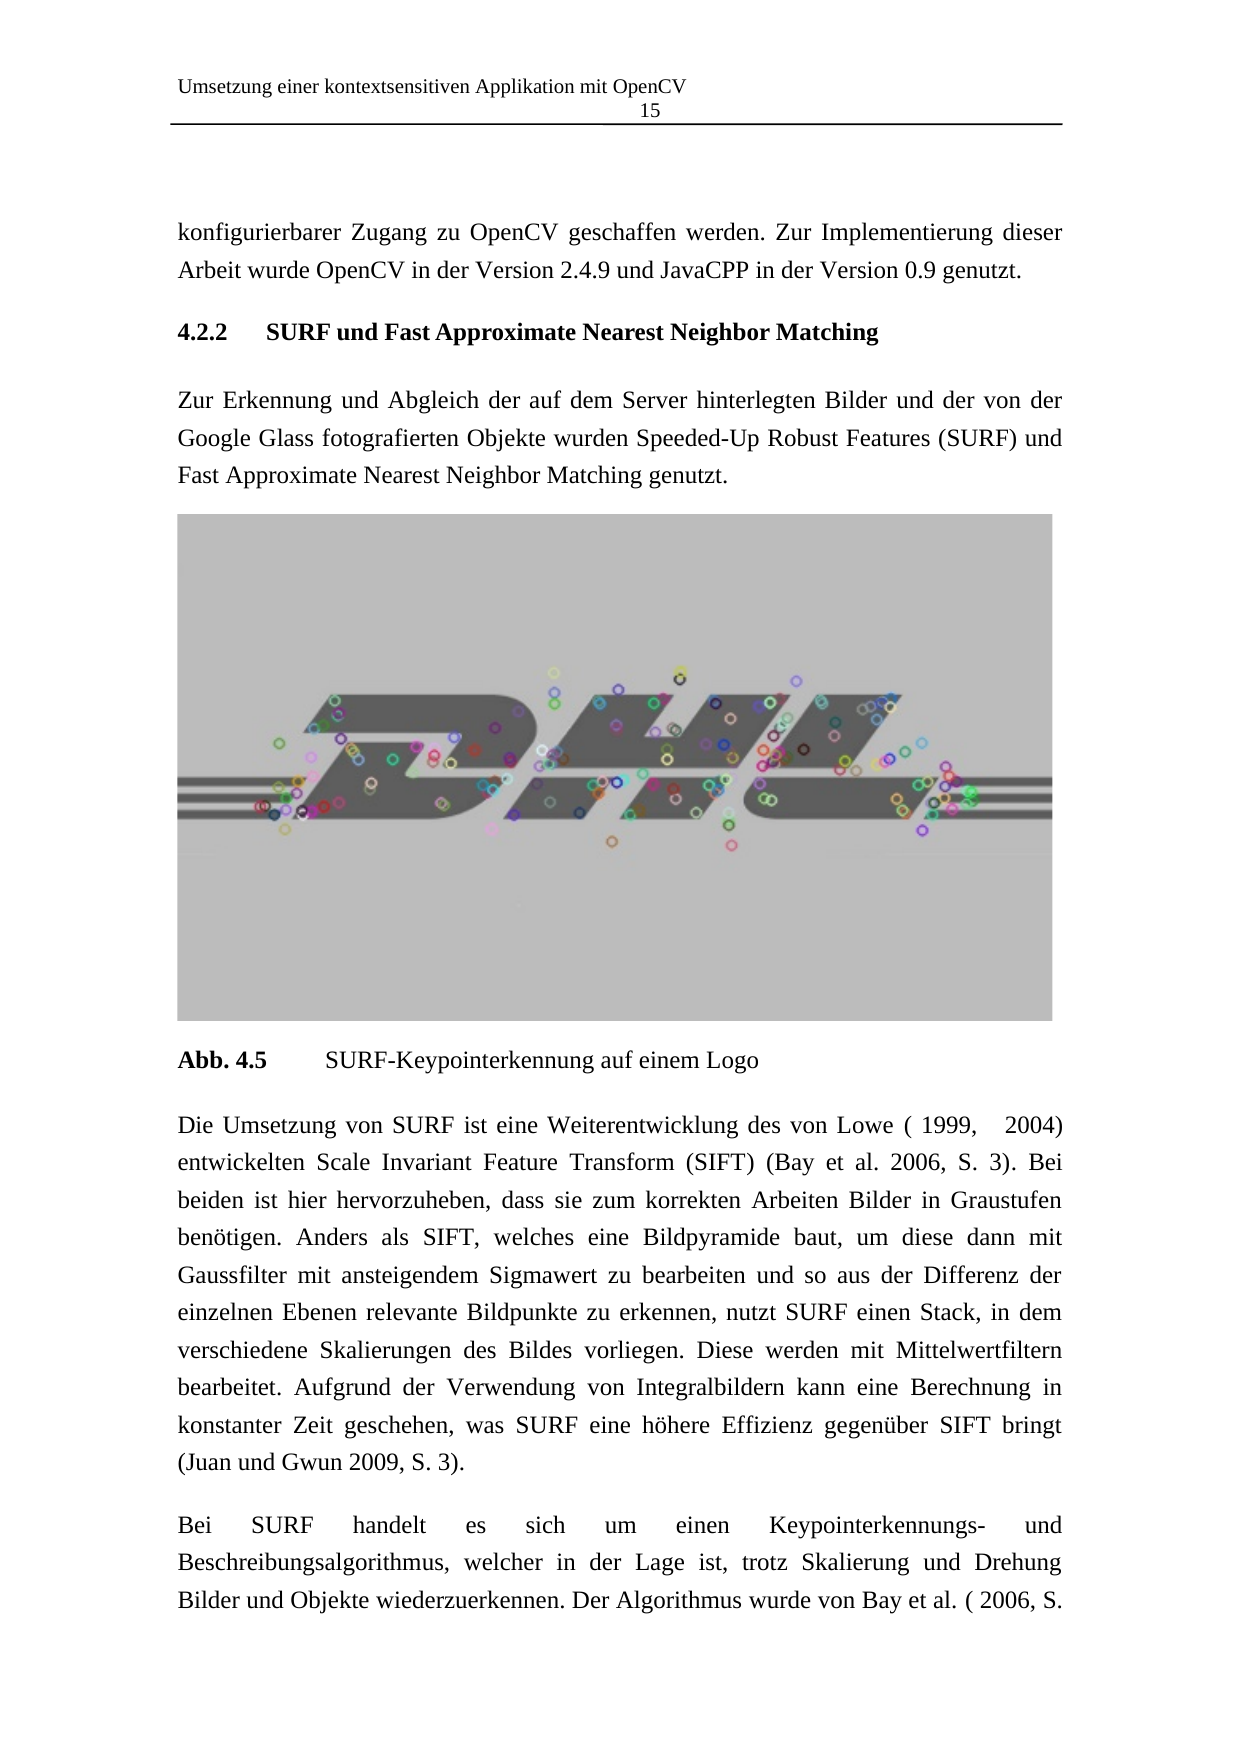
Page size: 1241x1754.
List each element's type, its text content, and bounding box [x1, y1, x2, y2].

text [177, 208, 1063, 283]
text Die Umsetzung von SURF ist eine Weiterentwicklung des von Lowe ( 1999, 2004) entwickelten Scale Invariant Feature Transform (SIFT) (Bay et al. 2006, S. 3). Bei beiden ist hier hervorzuheben, dass sie zum korrekten Arbeiten Bilder in Graustufen benötigen. Anders als SIFT, welches eine Bildpyramide baut, um diese dann mit Gaussfilter mit ansteigendem Sigmawert zu bearbeiten und so aus der Differenz der einzelnen Ebenen relevante Bildpunkte zu erkennen, nutzt SURF einen Stack, in dem verschiedene Skalierungen des Bildes vorliegen. Diese werden mit Mittelwertfiltern bearbeitet. Aufgrund der Verwendung von Integralbildern kann eine Berechnung in konstanter Zeit geschehen, was SURF eine höhere Effizienz gegenüber SIFT bringt (Juan und Gwun 2009, S. 3). [177, 1101, 1063, 1476]
text Zur Erkennung und Abgleich der auf dem Server hinterlegten Bilder und der von der Google Glass fotografierten Objekte wurden Speeded-Up Robust Features (SURF) und Fast Approximate Nearest Neighbor Matching genutzt. [177, 377, 1063, 489]
picture [177, 514, 1053, 1021]
subtitle SURF und Fast Approximate Nearest Neighbor Matching [177, 317, 1063, 346]
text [177, 1501, 1063, 1614]
